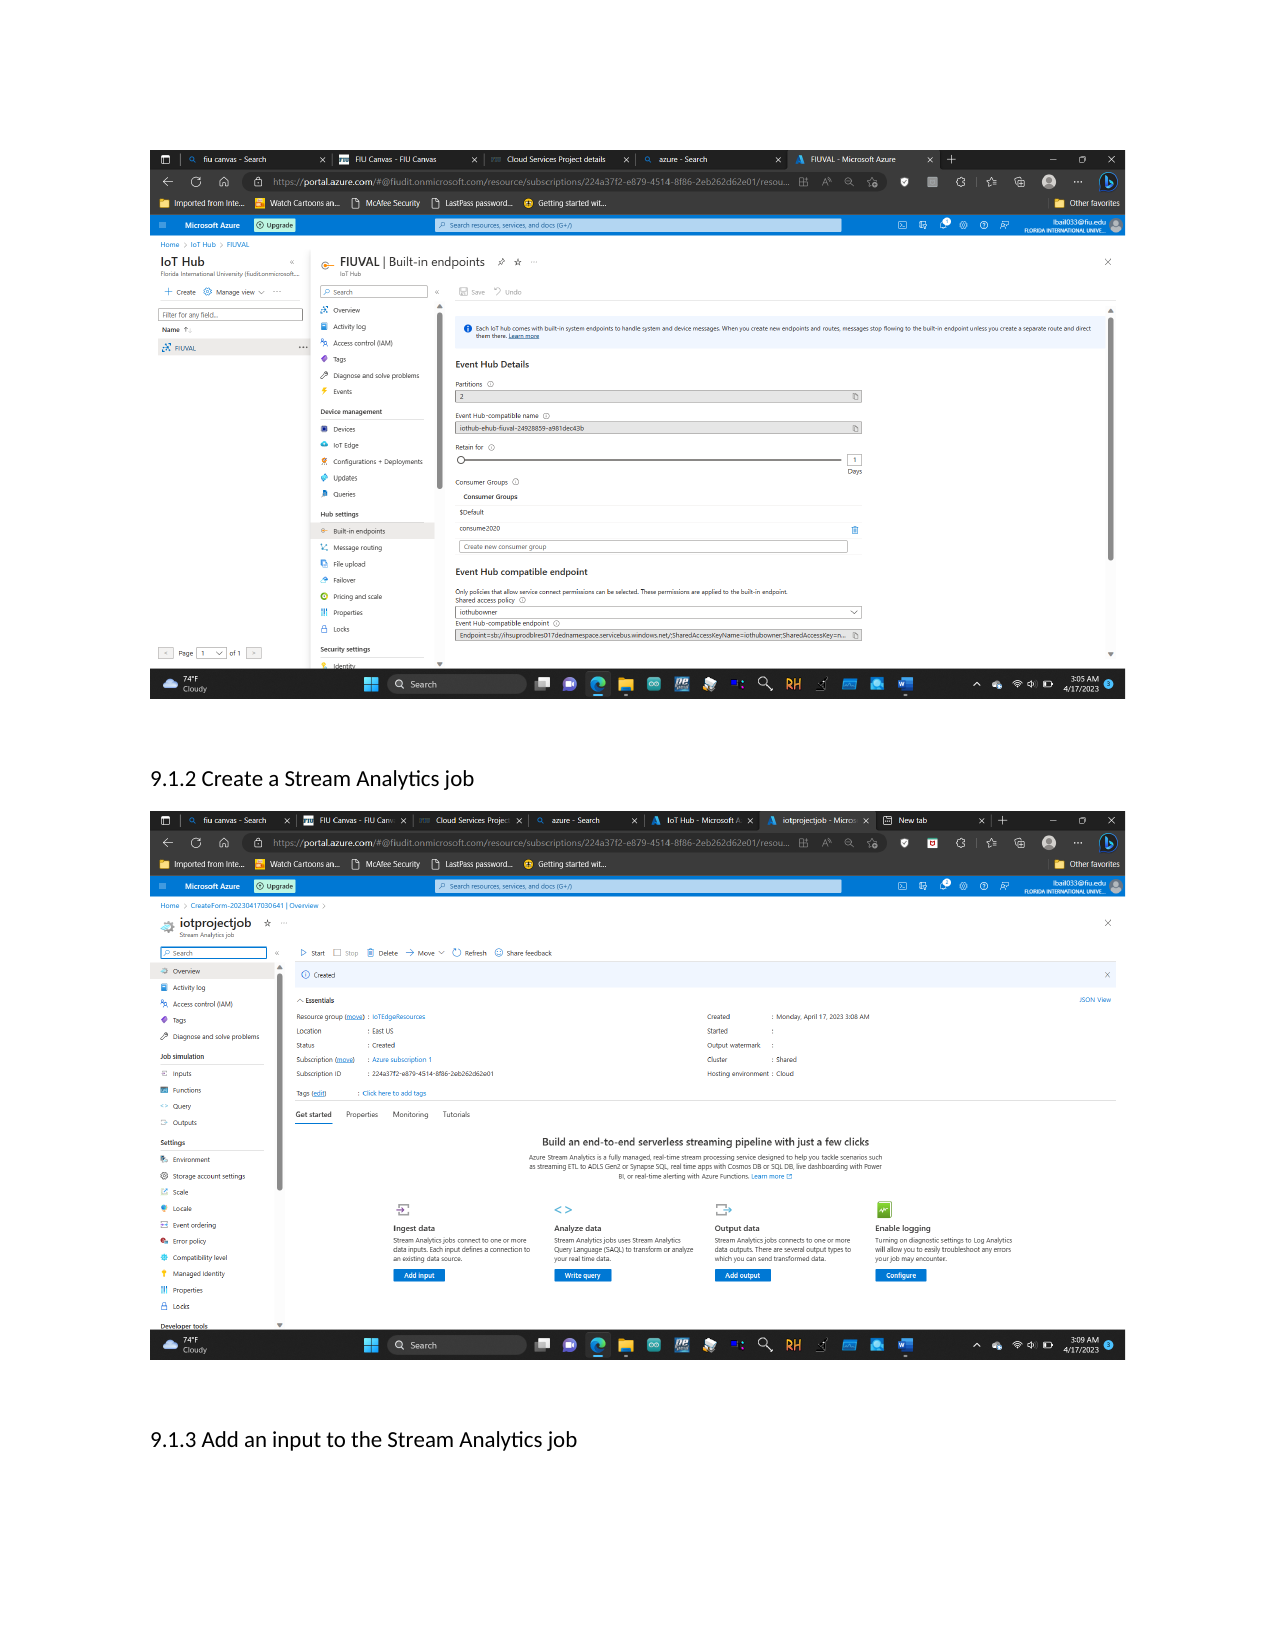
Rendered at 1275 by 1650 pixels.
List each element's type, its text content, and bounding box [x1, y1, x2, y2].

picture [150, 150, 1125, 699]
text 9.1.2 Create a Stream Analytics job [150, 764, 1125, 792]
picture [150, 811, 1125, 1360]
text 9.1.3 Add an input to the Stream Analytics job [150, 1425, 1125, 1453]
